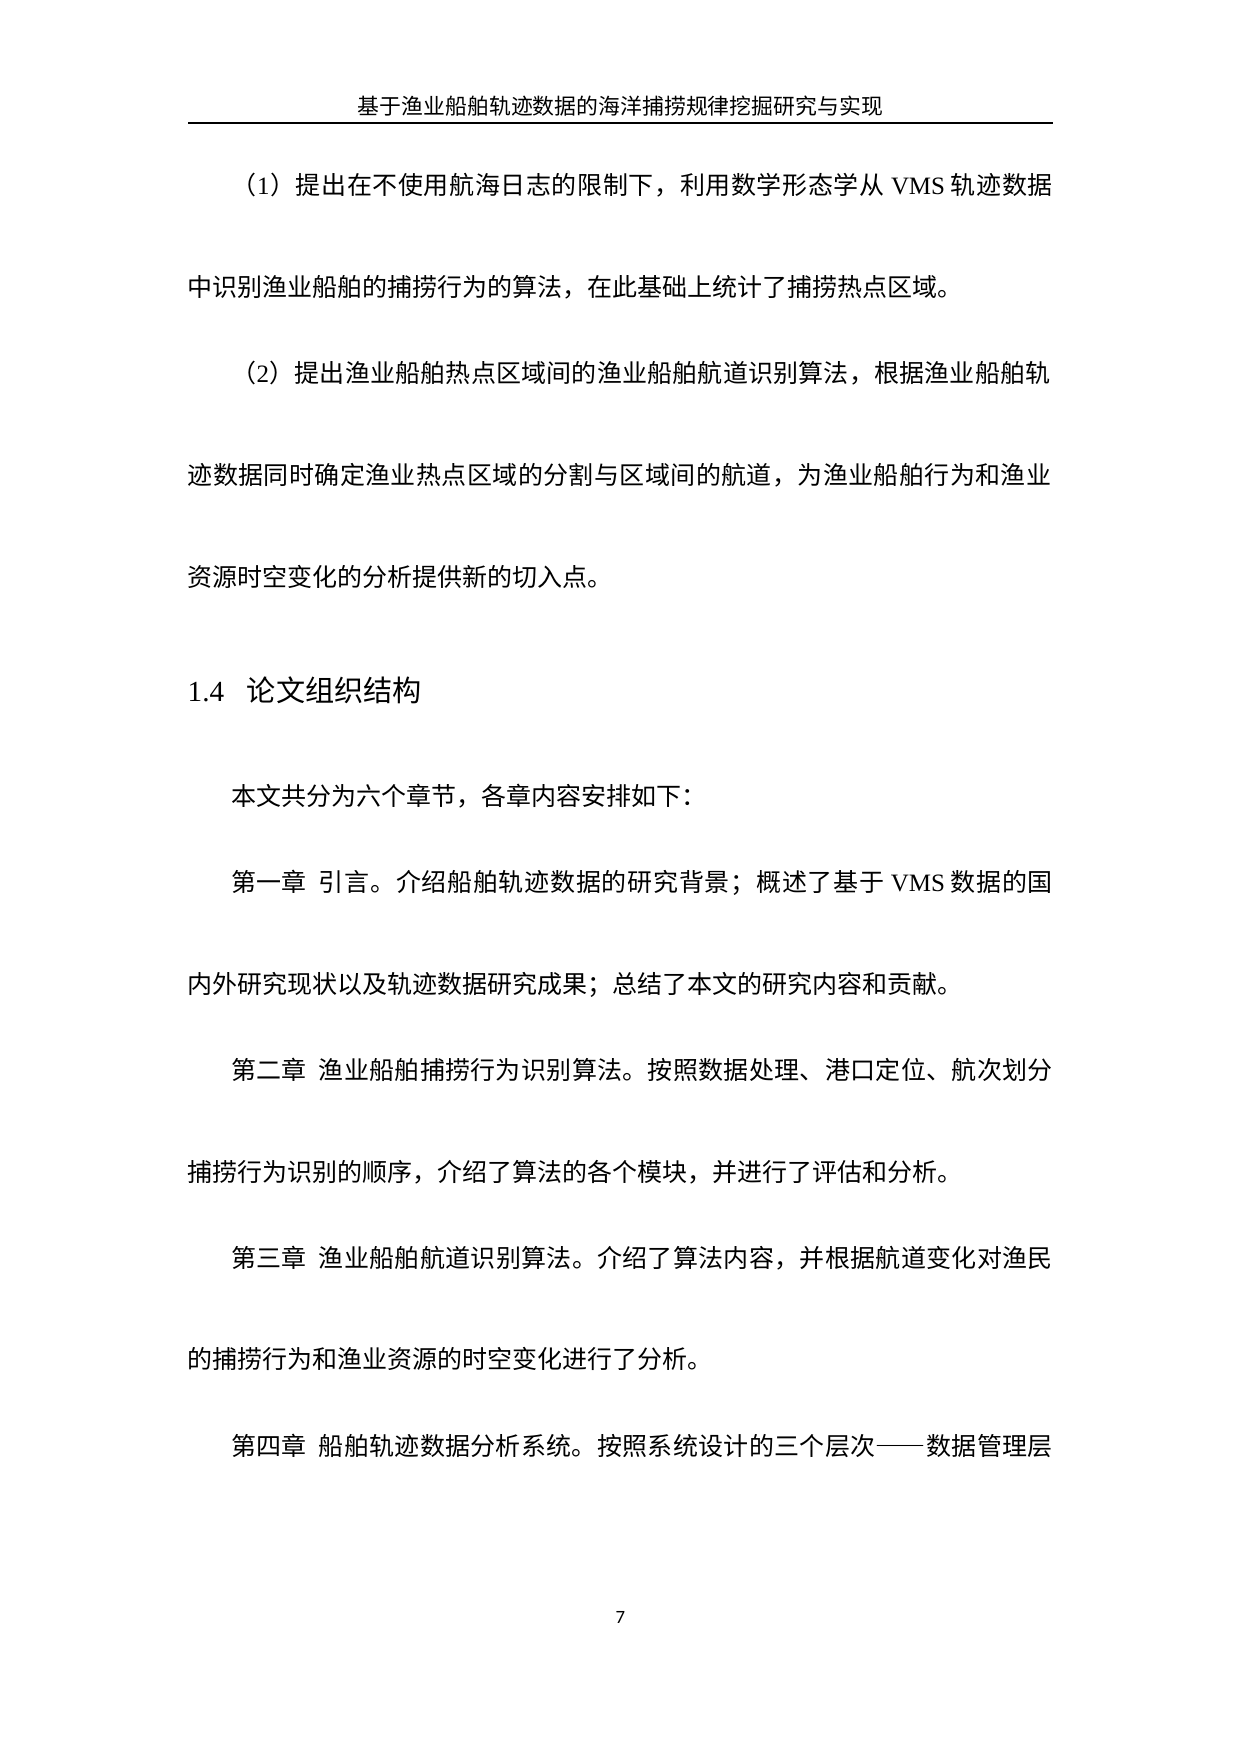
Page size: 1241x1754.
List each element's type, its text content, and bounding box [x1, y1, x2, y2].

text （2）提出渔业船舶热点区域间的渔业船舶航道识别算法，根据渔业船舶轨迹数据同时确定渔业热点区域的分割与区域间的航道，为渔业船舶行为和渔业资源时空变化的分析提供新的切入点。 [187, 338, 1053, 609]
text 本文共分为六个章节，各章内容安排如下： [187, 760, 1053, 828]
text （1）提出在不使用航海日志的限制下，利用数学形态学从VMS轨迹数据中识别渔业船舶的捕捞行为的算法，在此基础上统计了捕捞热点区域。 [187, 150, 1053, 320]
subtitle 论文组织结构 [187, 655, 1053, 723]
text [187, 1410, 1053, 1478]
text 第三章 渔业船舶航道识别算法。介绍了算法内容，并根据航道变化对渔民的捕捞行为和渔业资源的时空变化进行了分析。 [187, 1222, 1053, 1392]
text 第二章 渔业船舶捕捞行为识别算法。按照数据处理、港口定位、航次划分、捕捞行为识别的顺序，介绍了算法的各个模块，并进行了评估和分析。 [187, 1034, 1053, 1204]
text 第一章 引言。介绍船舶轨迹数据的研究背景；概述了基于VMS数据的国内外研究现状以及轨迹数据研究成果；总结了本文的研究内容和贡献。 [187, 846, 1053, 1016]
